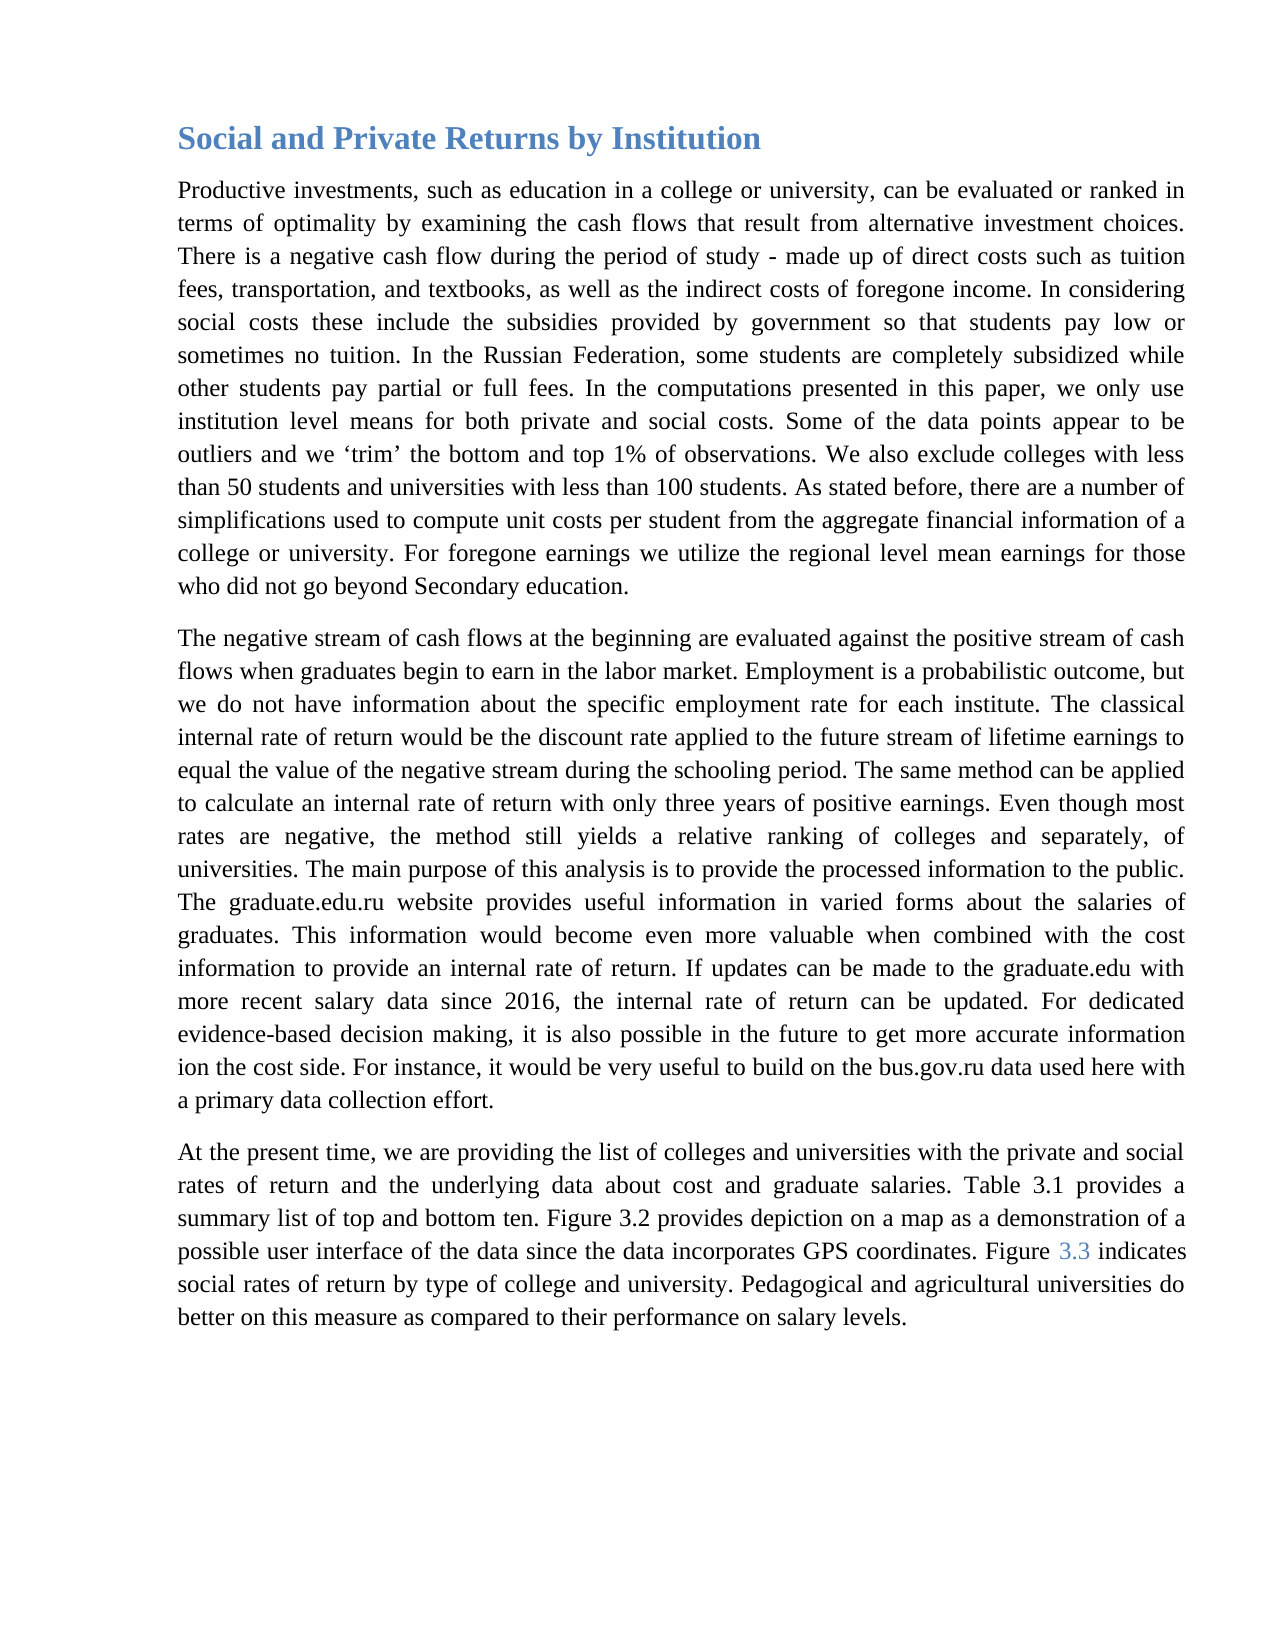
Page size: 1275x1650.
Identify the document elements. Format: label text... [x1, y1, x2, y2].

subtitle Social and Private Returns by Institution [177, 118, 1186, 156]
text The negative stream of cash flows at the beginning are evaluated against the positive stream of cash flows when graduates begin to earn in the labor market. Employment is a probabilistic outcome, but we do not have information about the specific employment rate for each institute. The classical internal rate of return would be the discount rate applied to the future stream of lifetime earnings to equal the value of the negative stream during the schooling period. The same method can be applied to calculate an internal rate of return with only three years of positive earnings. Even though most rates are negative, the method still yields a relative ranking of colleges and separately, of universities. The main purpose of this analysis is to provide the processed information to the public. The graduate.edu.ru website provides useful information in varied forms about the salaries of graduates. This information would become even more valuable when combined with the cost information to provide an internal rate of return. If updates can be made to the graduate.edu with more recent salary data since 2016, the internal rate of return can be updated. For dedicated evidence-based decision making, it is also possible in the future to get more accurate information ion the cost side. For instance, it would be very useful to build on the bus.gov.ru data used here with a primary data collection effort. [177, 623, 1186, 1114]
text Productive investments, such as education in a college or university, can be evaluated or ranked in terms of optimality by examining the cash flows that result from alternative investment choices. There is a negative cash flow during the period of study - made up of direct costs such as tuition fees, transportation, and textbooks, as well as the indirect costs of foregone income. In considering social costs these include the subsidies provided by government so that students pay low or sometimes no tuition. In the Russian Federation, some students are completely subsidized while other students pay partial or full fees. In the computations presented in this paper, we only use institution level means for both private and social costs. Some of the data points appear to be outliers and we ‘trim’ the bottom and top 1% of observations. We also exclude colleges with less than 50 students and universities with less than 100 students. As stated before, there are a number of simplifications used to compute unit costs per student from the aggregate financial information of a college or university. For foregone earnings we utilize the regional level mean earnings for those who did not go beyond Secondary education. [177, 175, 1186, 600]
text At the present time, we are providing the list of colleges and universities with the private and social rates of return and the underlying data about cost and graduate salaries. Table 3.1 provides a summary list of top and bottom ten. Figure 3.2 provides depiction on a map as a demonstration of a possible user interface of the data since the data incorporates GPS coordinates. Figure 3.3 indicates social rates of return by type of college and university. Pedagogical and agricultural universities do better on this measure as compared to their performance on salary levels. [177, 1137, 1186, 1331]
